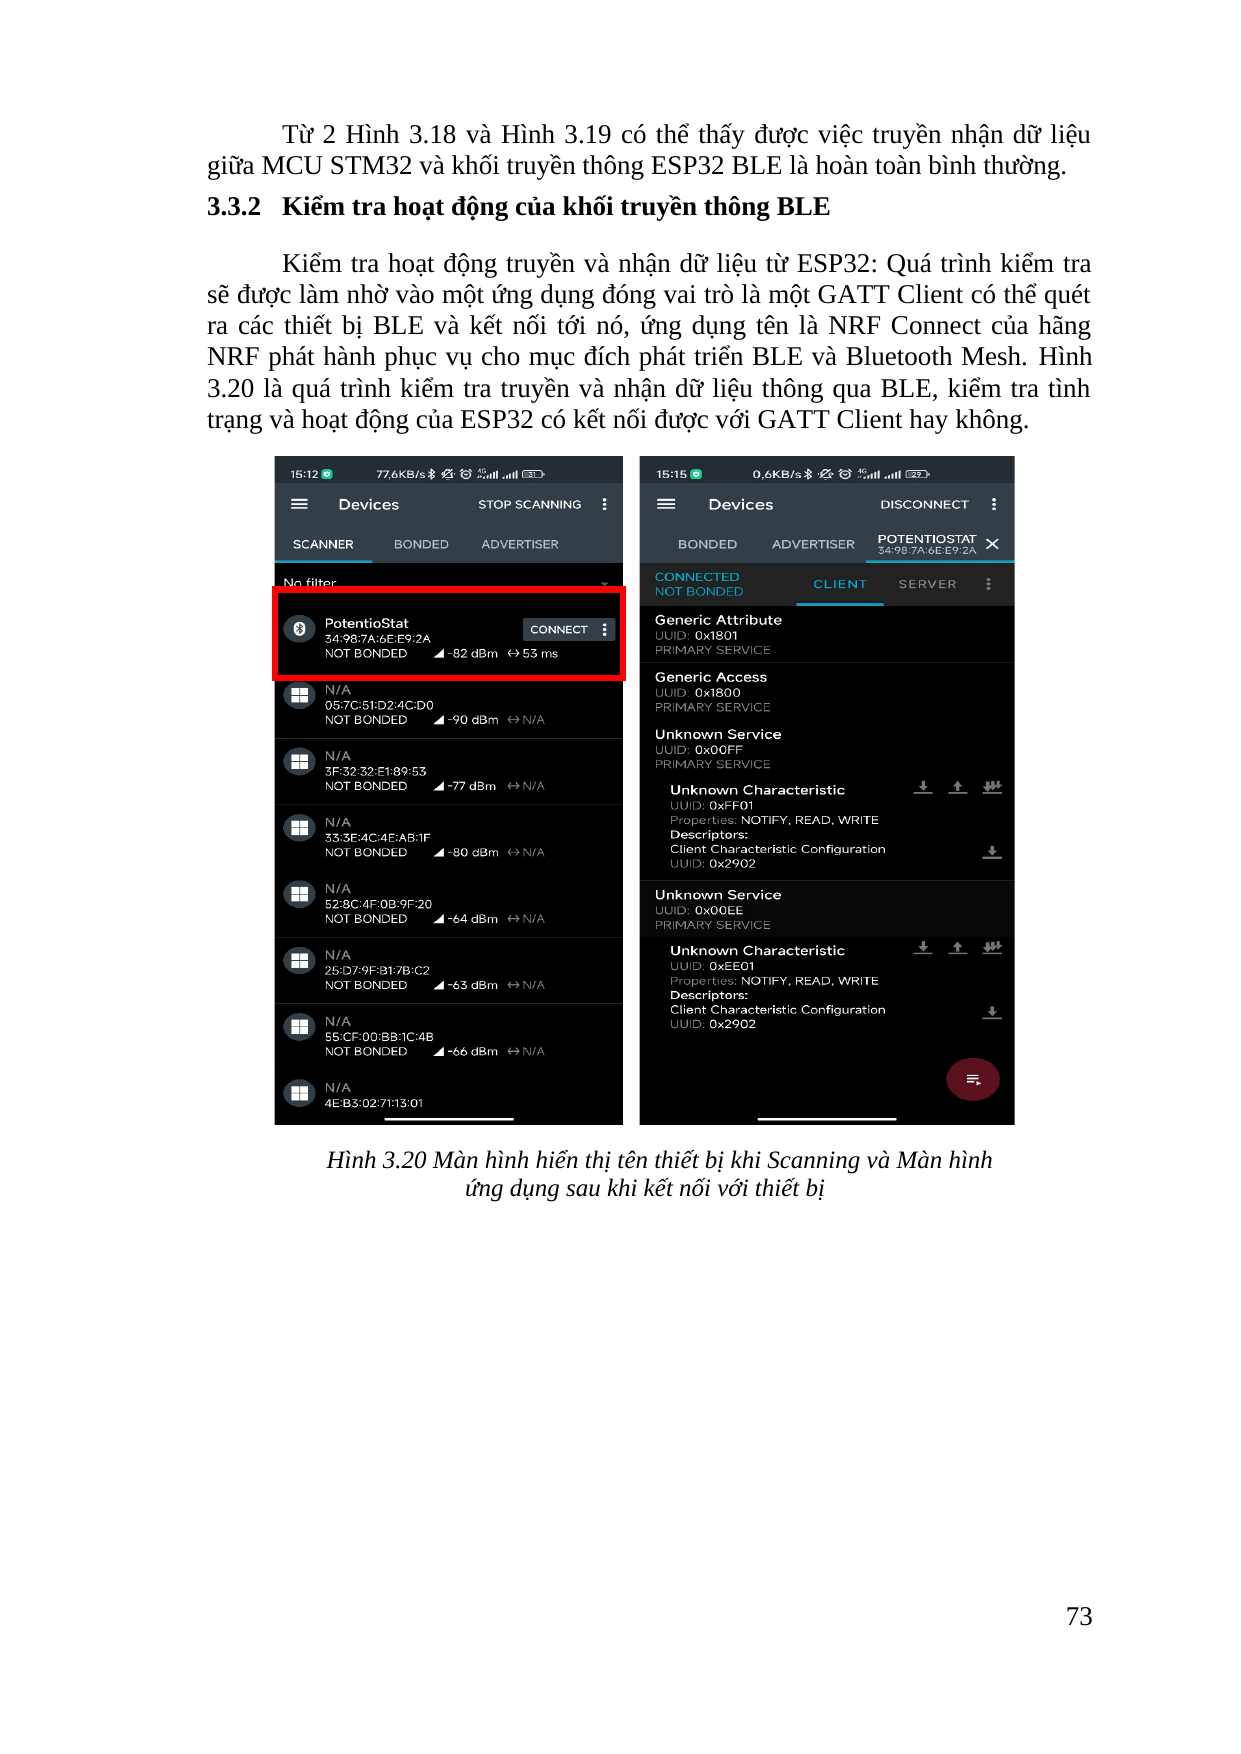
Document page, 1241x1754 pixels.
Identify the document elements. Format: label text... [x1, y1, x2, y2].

subtitle Kiểm tra hoạt động của khối truyền thông BLE [207, 190, 1092, 222]
picture [278, 593, 620, 675]
text Kiểm tra hoạt động truyền và nhận dữ liệu từ ESP32: Quá trình kiểm tra sẽ được làm nhờ vào một ứng dụng đóng vai trò là một GATT Client có thể quét ra các thiết bị BLE và kết nối tới nó, ứng dụng tên là NRF Connect của hãng NRF phát hành phục vụ cho mục đích phát triển BLE và Bluetooth Mesh. Hình 3.20 là quá trình kiểm tra truyền và nhận dữ liệu thông qua BLE, kiểm tra tình trạng và hoạt động của ESP32 có kết nối được với GATT Client hay không. [207, 247, 1092, 434]
picture [639, 456, 1015, 1125]
picture [274, 456, 623, 586]
picture [274, 681, 623, 1125]
text Từ 2 Hình 3.18 và Hình 3.19 có thể thấy được việc truyền nhận dữ liệu giữa MCU STM32 và khối truyền thông ESP32 BLE là hoàn toàn bình thường. [207, 118, 1092, 180]
